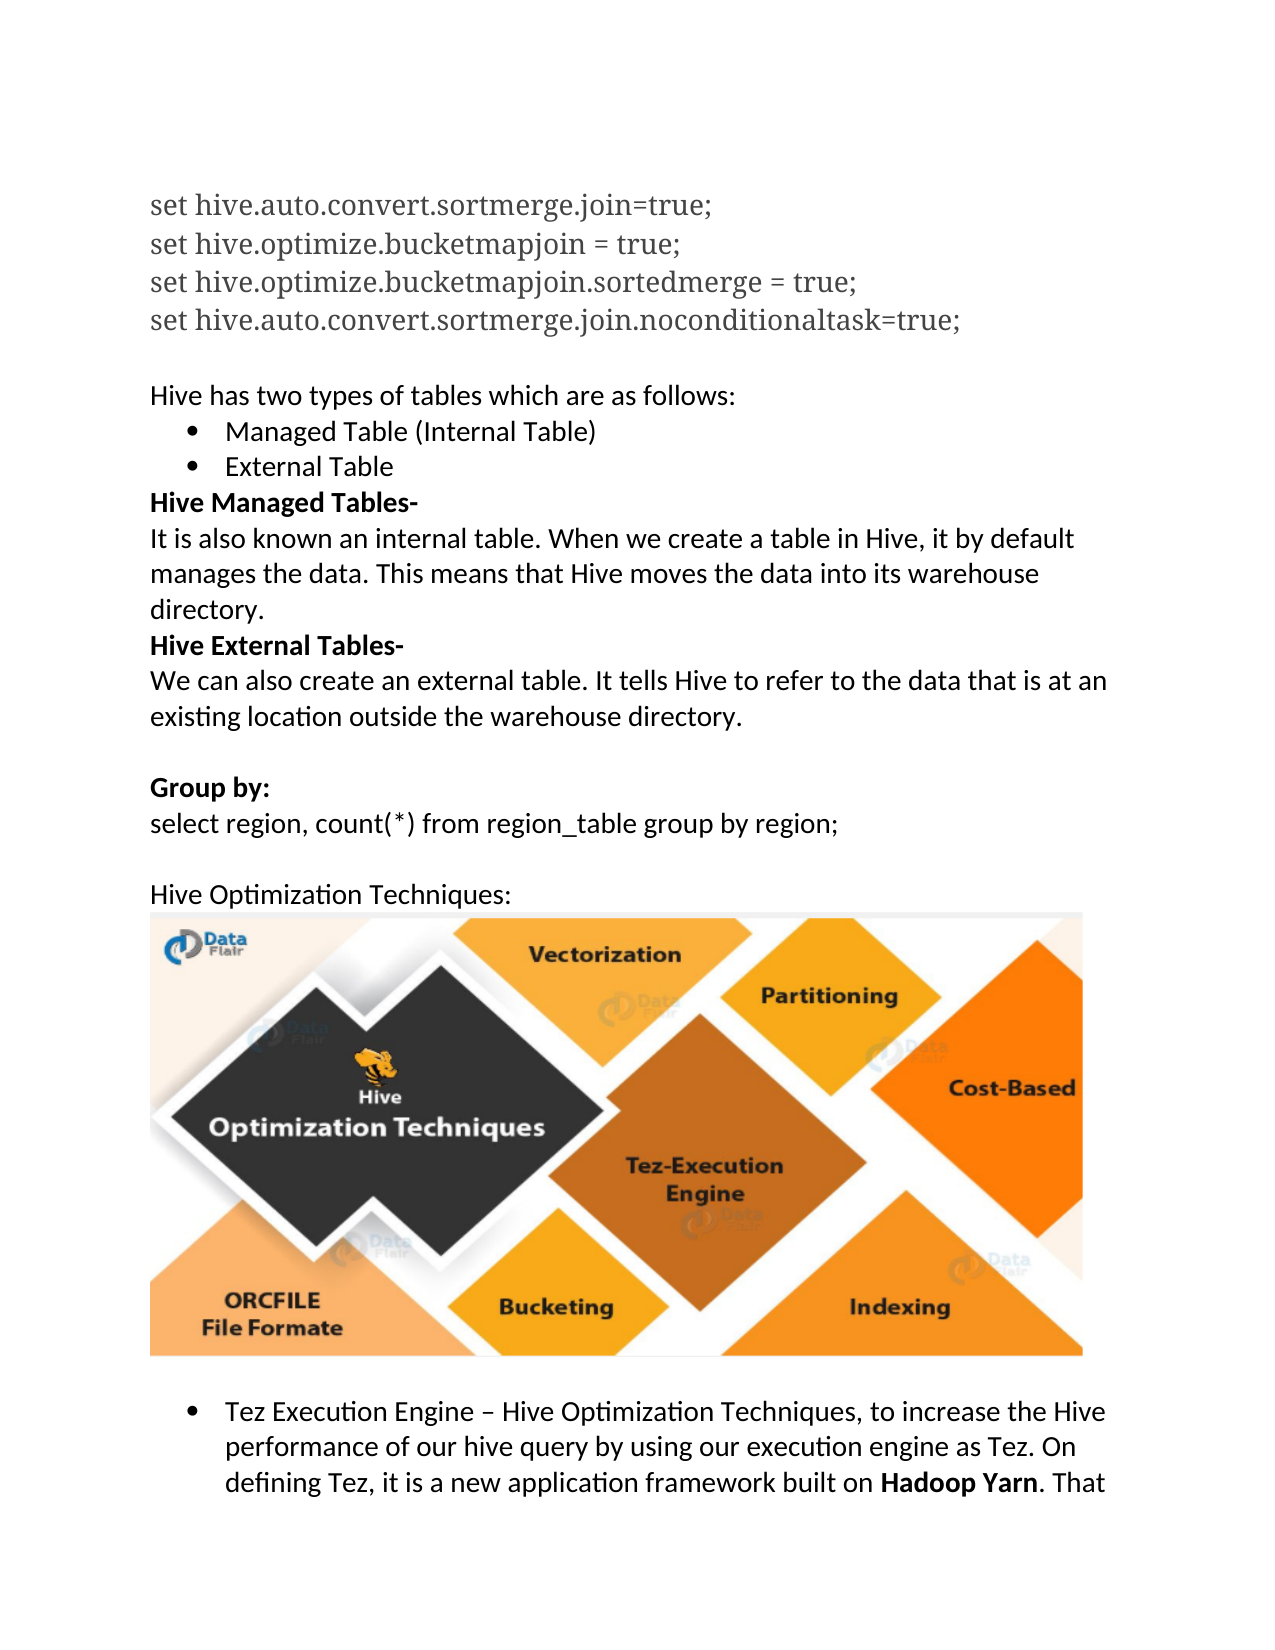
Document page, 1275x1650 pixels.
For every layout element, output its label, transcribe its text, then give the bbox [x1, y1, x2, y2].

text select region, count(*) from region_table group by region; [150, 805, 1125, 840]
text set hive.auto.convert.sortmerge.join=true; set hive.optimize.bucketmapjoin = true; set hive.optimize.bucketmapjoin.sortedmerge = true; set hive.auto.convert.sortmerge.join.noconditionaltask=true; [681, 186, 1125, 339]
picture [150, 911, 1083, 1357]
list External Table [187, 448, 1125, 484]
text Hive Managed Tables- It is also known an internal table. When we create a table in Hive, it by default manages the data. This means that Hive moves the data into its warehouse directory. Hive External Tables- We can also create an external table. It tells Hive to refer to the data that is at an existing location outside the warehouse directory. [150, 484, 1125, 733]
text Hive Optimization Techniques: [150, 876, 1125, 912]
list Managed Table (Internal Table) [187, 413, 1125, 448]
text Hive has two types of tables which are as follows: [150, 377, 1125, 413]
text Group by: [150, 769, 1125, 805]
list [187, 1393, 1125, 1499]
